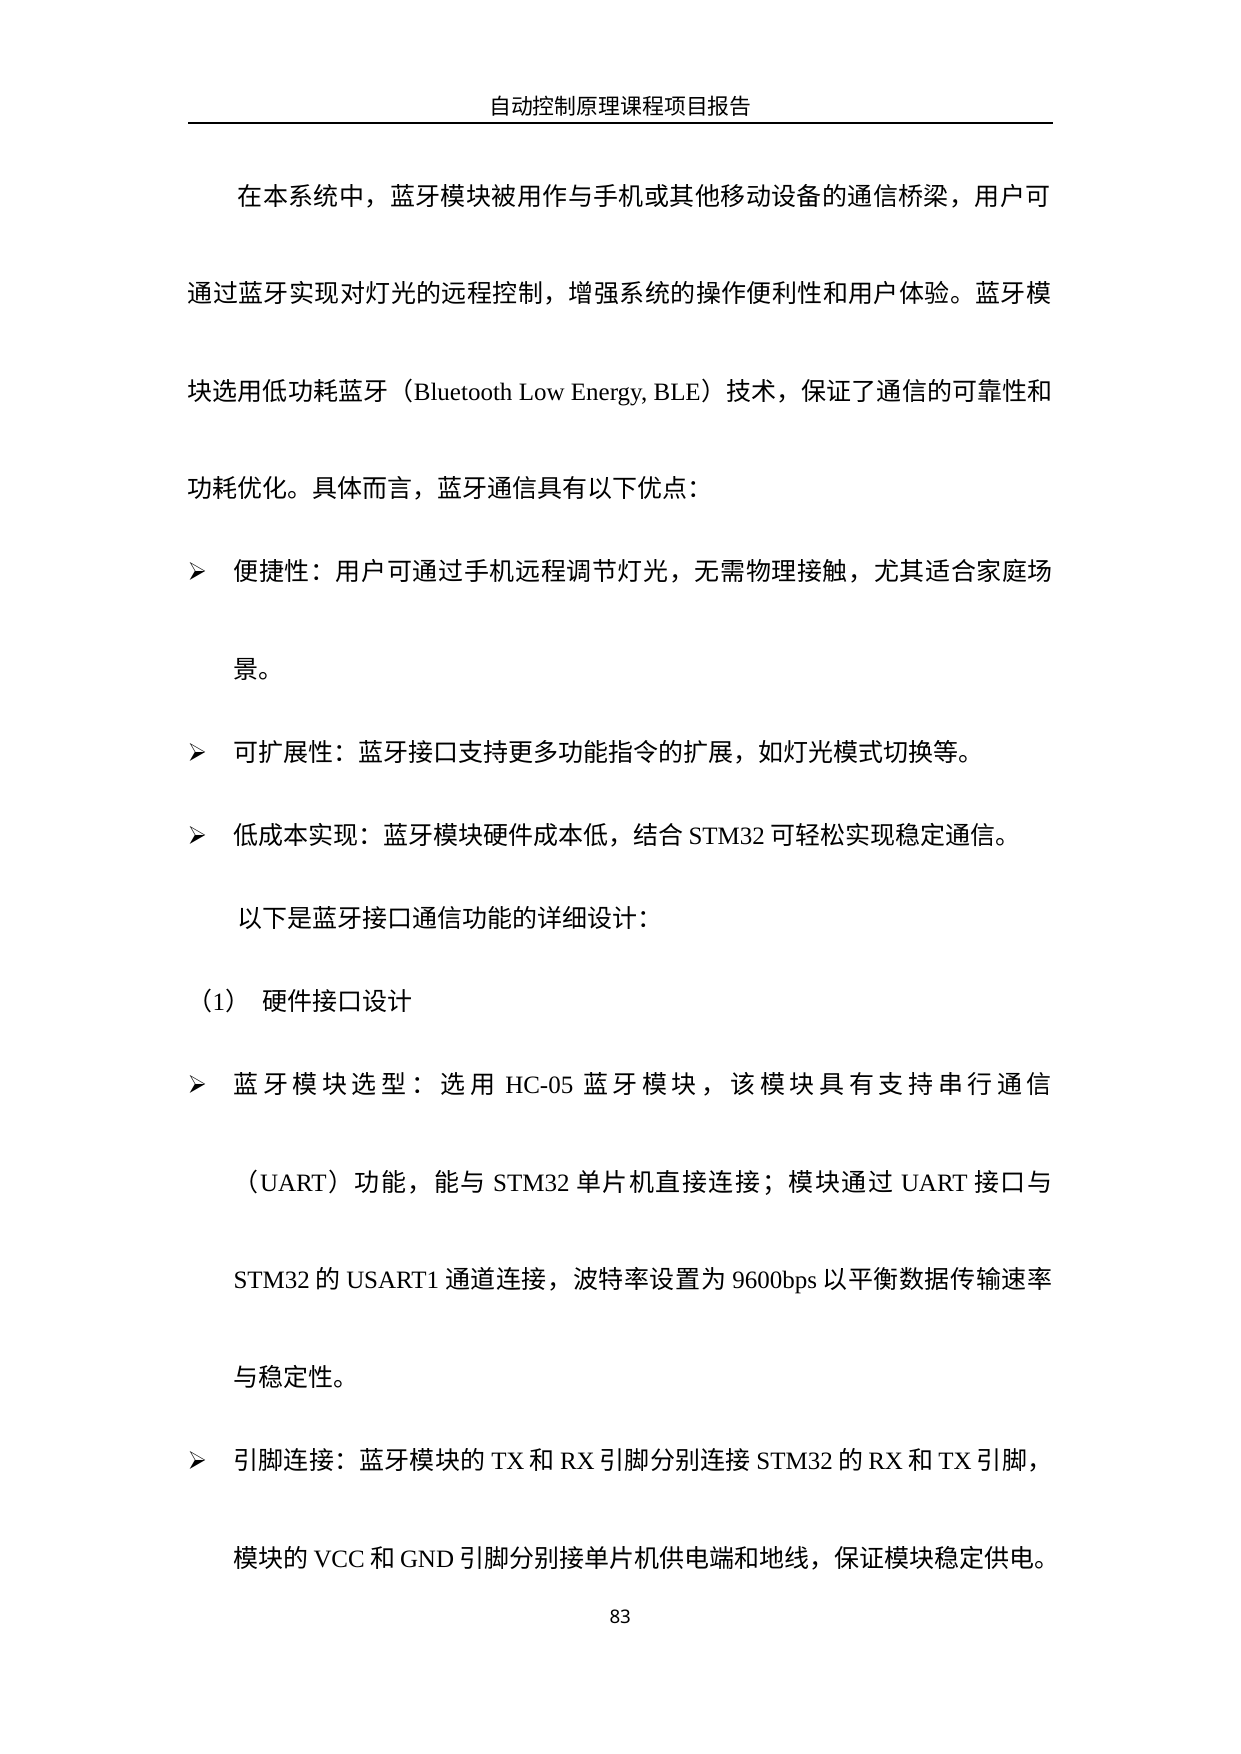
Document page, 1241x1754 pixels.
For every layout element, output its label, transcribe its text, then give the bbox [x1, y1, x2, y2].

list 引脚连接：蓝牙模块的TX和RX引脚分别连接STM32的RX和TX引脚，模块的VCC和GND引脚分别接单片机供电端和地线，保证模块稳定供电。 [187, 1426, 1053, 1589]
text 以下是蓝牙接口通信功能的详细设计： [187, 884, 1053, 949]
list 低成本实现：蓝牙模块硬件成本低，结合STM32可轻松实现稳定通信。 [187, 801, 1053, 866]
list 便捷性：用户可通过手机远程调节灯光，无需物理接触，尤其适合家庭场景。 [187, 537, 1053, 700]
list 可扩展性：蓝牙接口支持更多功能指令的扩展，如灯光模式切换等。 [187, 718, 1053, 783]
list 硬件接口设计 [187, 967, 1053, 1032]
list 蓝牙模块选型：选用HC-05蓝牙模块，该模块具有支持串行通信（UART）功能，能与STM32单片机直接连接；模块通过UART接口与STM32的USART1通道连接，波特率设置为9600bps以平衡数据传输速率与稳定性。 [187, 1051, 1053, 1408]
text 在本系统中，蓝牙模块被用作与手机或其他移动设备的通信桥梁，用户可通过蓝牙实现对灯光的远程控制，增强系统的操作便利性和用户体验。蓝牙模块选用低功耗蓝牙（Bluetooth Low Energy, BLE）技术，保证了通信的可靠性和功耗优化。具体而言，蓝牙通信具有以下优点： [187, 162, 1053, 519]
